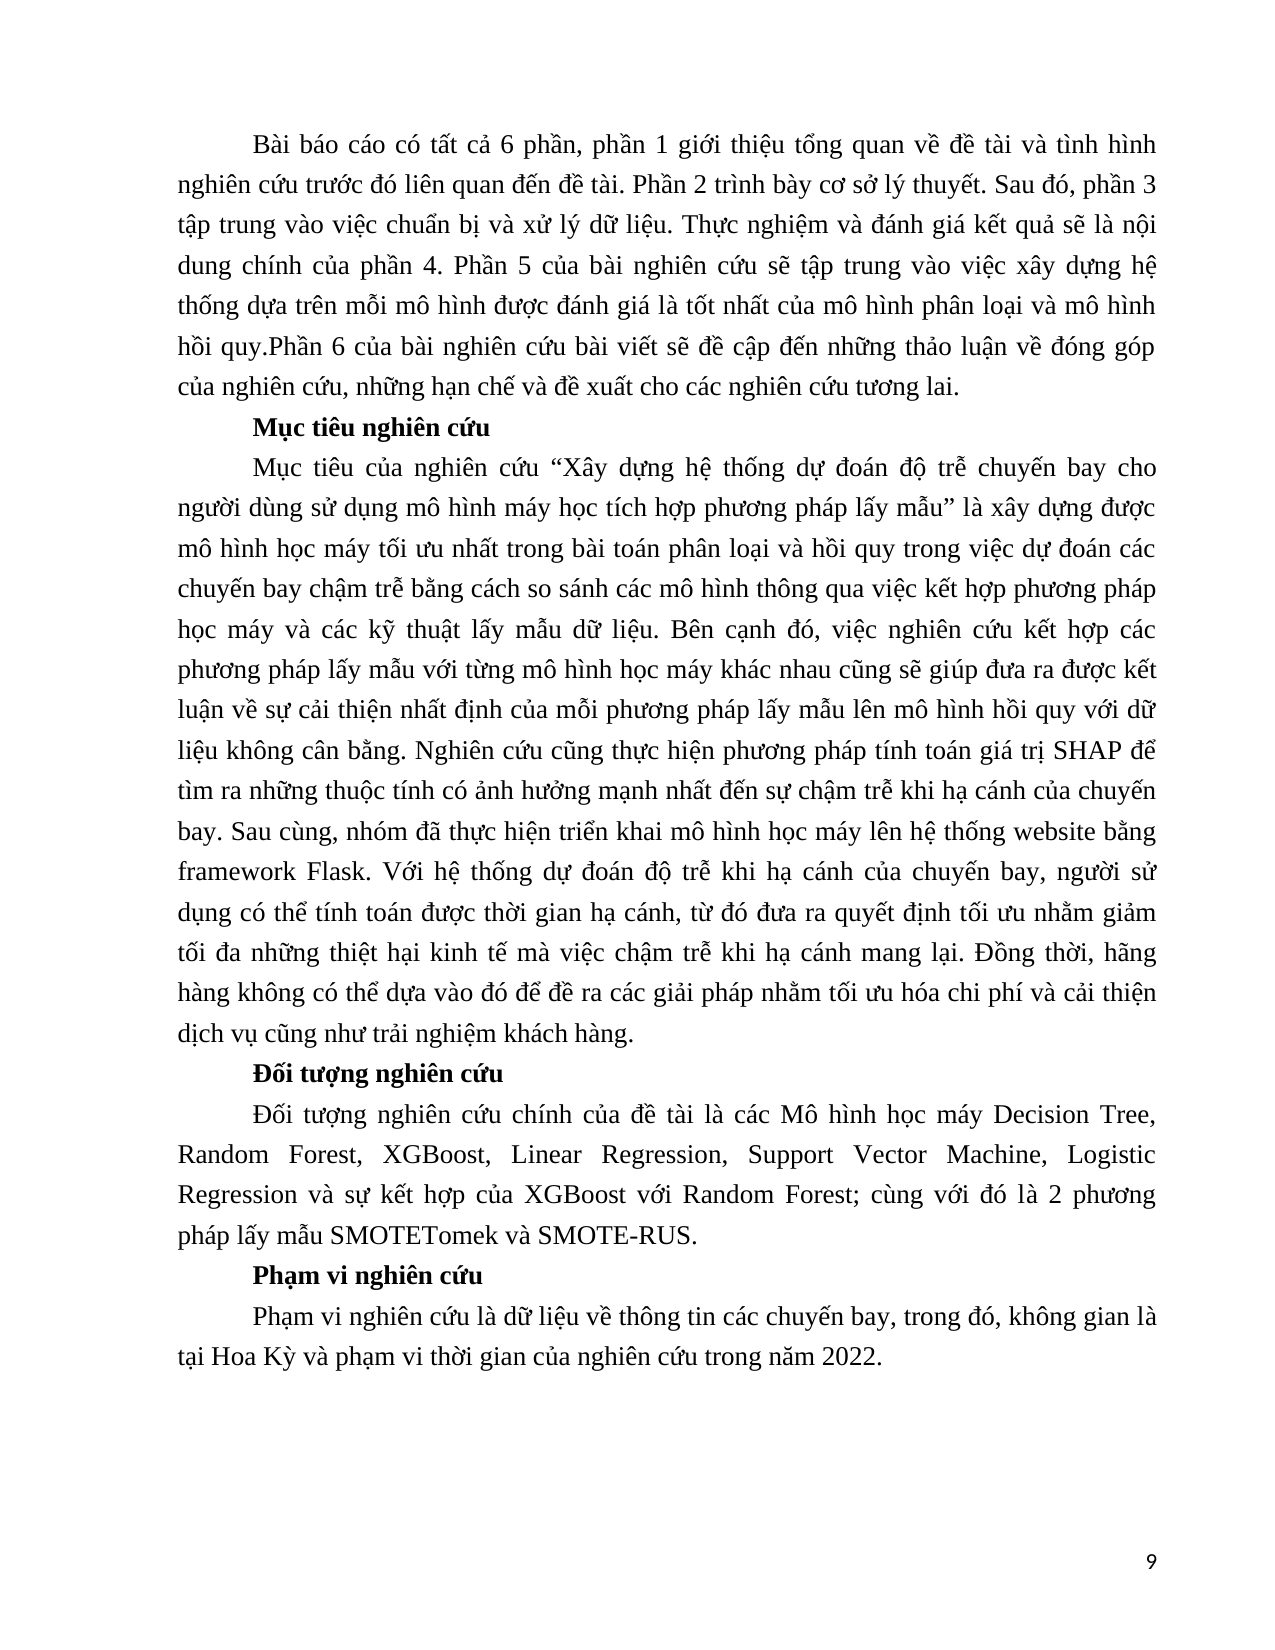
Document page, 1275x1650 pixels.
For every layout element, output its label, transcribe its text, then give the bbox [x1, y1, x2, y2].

text Phạm vi nghiên cứu là dữ liệu về thông tin các chuyến bay, trong đó, không gian là tại Hoa Kỳ và phạm vi thời gian của nghiên cứu trong năm 2022. [177, 1300, 1157, 1371]
text Bài báo cáo có tất cả 6 phần, phần 1 giới thiệu tổng quan về đề tài và tình hình nghiên cứu trước đó liên quan đến đề tài. Phần 2 trình bày cơ sở lý thuyết. Sau đó, phần 3 tập trung vào việc chuẩn bị và xử lý dữ liệu. Thực nghiệm và đánh giá kết quả sẽ là nội dung chính của phần 4. Phần 5 của bài nghiên cứu sẽ tập trung vào việc xây dựng hệ thống dựa trên mỗi mô hình được đánh giá là tốt nhất của mô hình phân loại và mô hình hồi quy.Phần 6 của bài nghiên cứu bài viết sẽ đề cập đến những thảo luận về đóng góp của nghiên cứu, những hạn chế và đề xuất cho các nghiên cứu tương lai. [177, 128, 1157, 401]
subtitle Mục tiêu nghiên cứu [177, 411, 1157, 442]
subtitle Đối tượng nghiên cứu [177, 1057, 1157, 1088]
text Mục tiêu của nghiên cứu “Xây dựng hệ thống dự đoán độ trễ chuyến bay cho người dùng sử dụng mô hình máy học tích hợp phương pháp lấy mẫu” là xây dựng được mô hình học máy tối ưu nhất trong bài toán phân loại và hồi quy trong việc dự đoán các chuyến bay chậm trễ bằng cách so sánh các mô hình thông qua việc kết hợp phương pháp học máy và các kỹ thuật lấy mẫu dữ liệu. Bên cạnh đó, việc nghiên cứu kết hợp các phương pháp lấy mẫu với từng mô hình học máy khác nhau cũng sẽ giúp đưa ra được kết luận về sự cải thiện nhất định của mỗi phương pháp lấy mẫu lên mô hình hồi quy với dữ liệu không cân bằng. Nghiên cứu cũng thực hiện phương pháp tính toán giá trị SHAP để tìm ra những thuộc tính có ảnh hưởng mạnh nhất đến sự chậm trễ khi hạ cánh của chuyến bay. Sau cùng, nhóm đã thực hiện triển khai mô hình học máy lên hệ thống website bằng framework Flask. Với hệ thống dự đoán độ trễ khi hạ cánh của chuyến bay, người sử dụng có thể tính toán được thời gian hạ cánh, từ đó đưa ra quyết định tối ưu nhằm giảm tối đa những thiệt hại kinh tế mà việc chậm trễ khi hạ cánh mang lại. Đồng thời, hãng hàng không có thể dựa vào đó để đề ra các giải pháp nhằm tối ưu hóa chi phí và cải thiện dịch vụ cũng như trải nghiệm khách hàng. [177, 451, 1157, 1048]
subtitle Phạm vi nghiên cứu [177, 1259, 1157, 1291]
text Đối tượng nghiên cứu chính của đề tài là các Mô hình học máy Decision Tree, Random Forest, XGBoost, Linear Regression, Support Vector Machine, Logistic Regression và sự kết hợp của XGBoost với Random Forest; cùng với đó là 2 phương pháp lấy mẫu SMOTETomek và SMOTE-RUS. [177, 1098, 1157, 1250]
